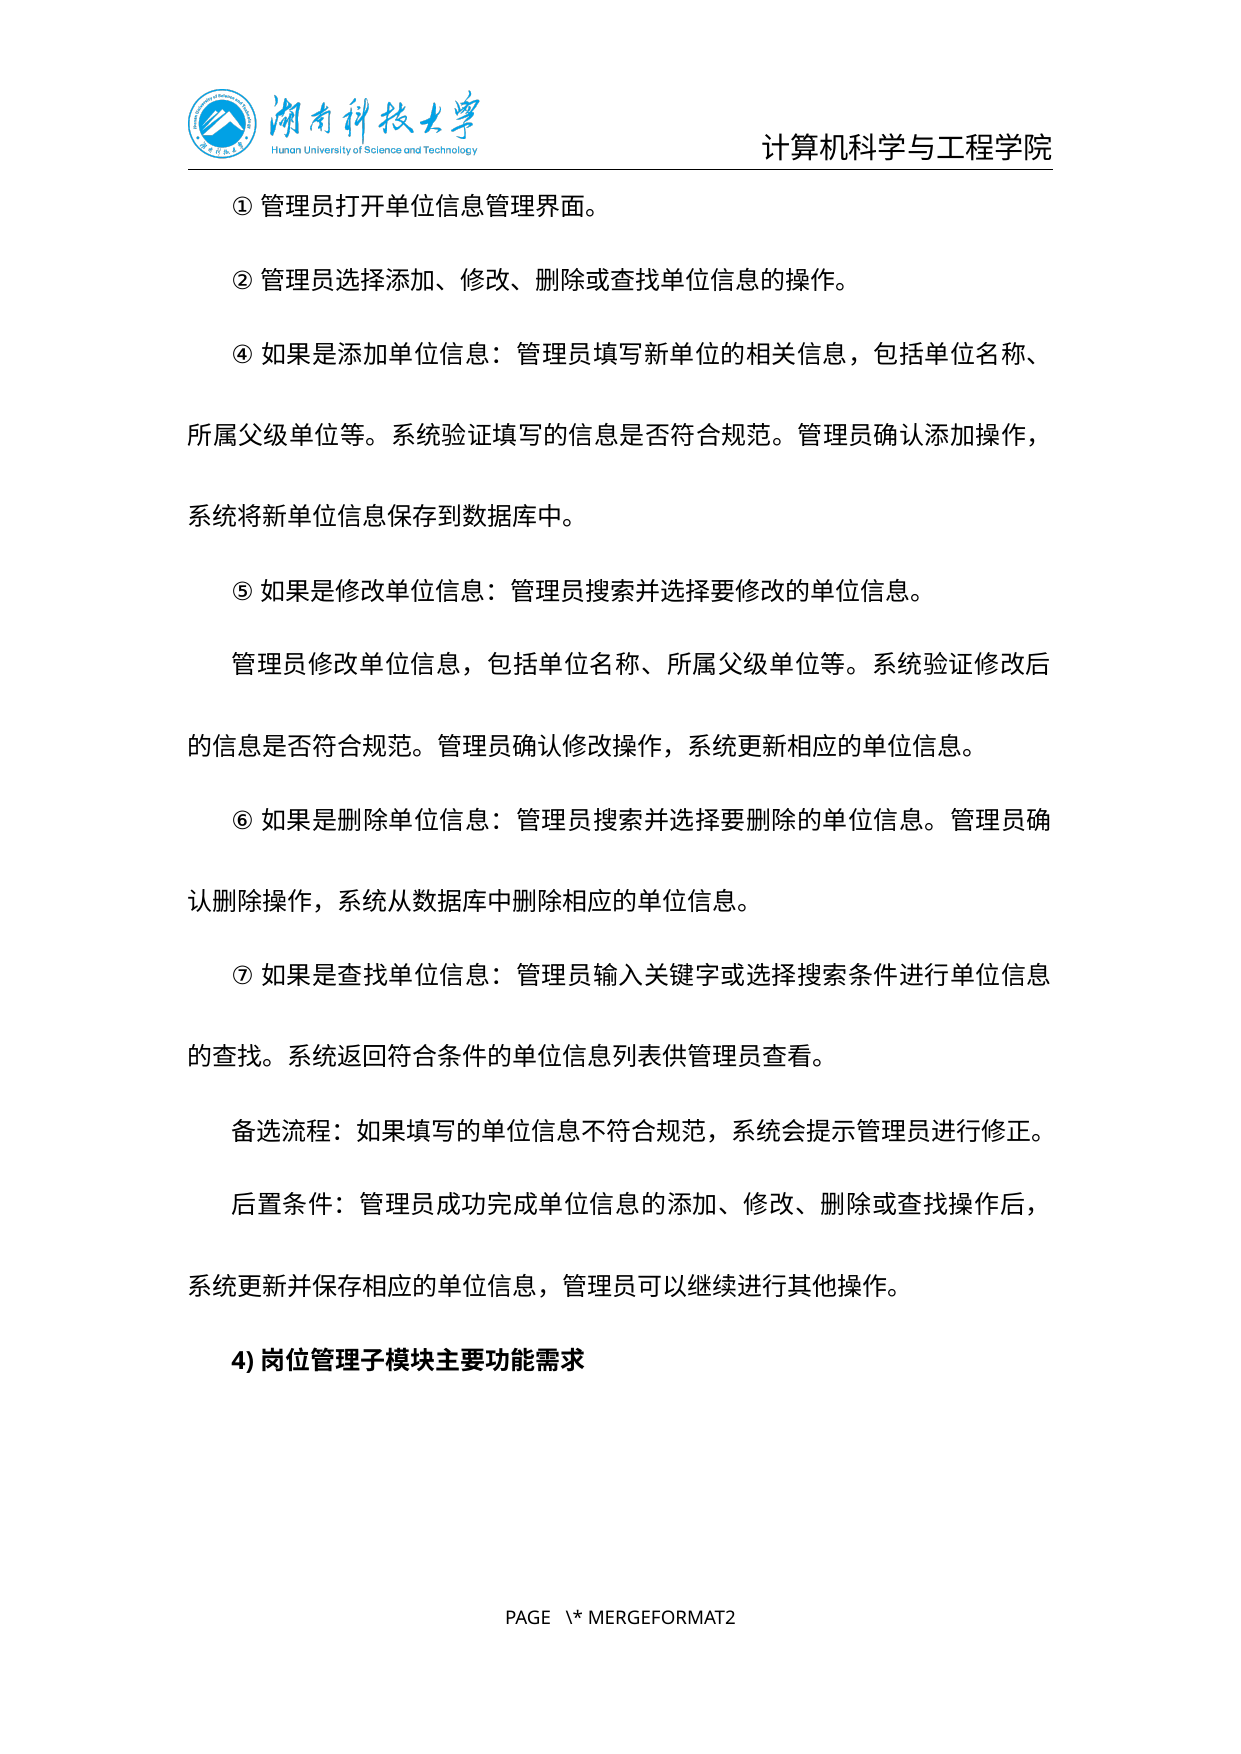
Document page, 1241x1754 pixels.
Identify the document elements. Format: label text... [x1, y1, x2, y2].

text 备选流程：如果填写的单位信息不符合规范，系统会提示管理员进行修正。 [187, 1097, 1053, 1162]
text ① 管理员打开单位信息管理界面。 [187, 172, 1053, 237]
text ⑤ 如果是修改单位信息：管理员搜索并选择要修改的单位信息。 [187, 557, 1053, 622]
text ④ 如果是添加单位信息：管理员填写新单位的相关信息，包括单位名称、所属父级单位等。系统验证填写的信息是否符合规范。管理员确认添加操作，系统将新单位信息保存到数据库中。 [187, 320, 1053, 547]
text 4) 岗位管理子模块主要功能需求 [187, 1326, 1053, 1391]
text ⑥ 如果是删除单位信息：管理员搜索并选择要删除的单位信息。管理员确认删除操作，系统从数据库中删除相应的单位信息。 [187, 786, 1053, 932]
text 后置条件：管理员成功完成单位信息的添加、修改、删除或查找操作后，系统更新并保存相应的单位信息，管理员可以继续进行其他操作。 [187, 1171, 1053, 1317]
text ⑦ 如果是查找单位信息：管理员输入关键字或选择搜索条件进行单位信息的查找。系统返回符合条件的单位信息列表供管理员查看。 [187, 941, 1053, 1087]
text 管理员修改单位信息，包括单位名称、所属父级单位等。系统验证修改后的信息是否符合规范。管理员确认修改操作，系统更新相应的单位信息。 [187, 631, 1053, 777]
text ② 管理员选择添加、修改、删除或查找单位信息的操作。 [187, 246, 1053, 311]
picture [187, 88, 480, 159]
